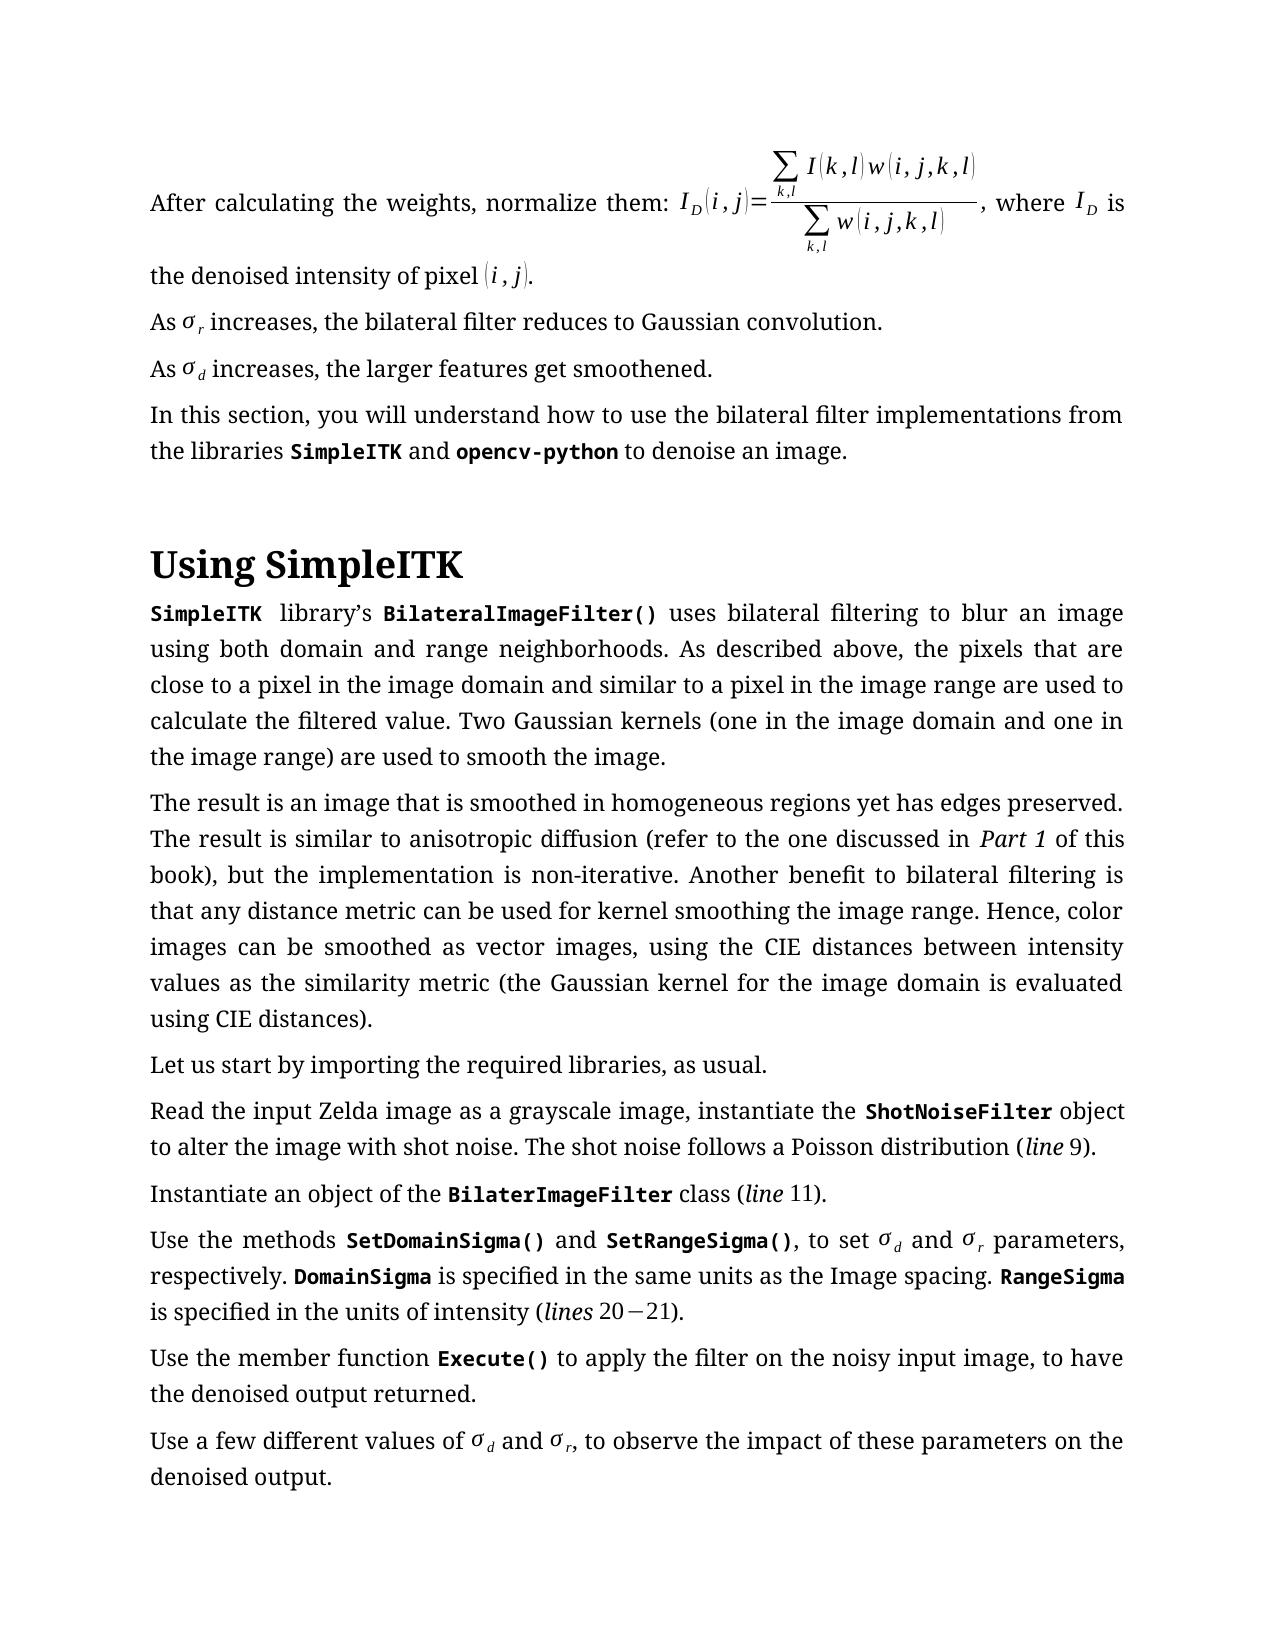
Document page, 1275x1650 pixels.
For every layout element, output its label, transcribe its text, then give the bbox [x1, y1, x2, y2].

text Instantiate an object of the BilaterImageFilter class (line ). [150, 1178, 1125, 1209]
text SimpleITK library’s BilateralImageFilter() uses bilateral filtering to blur an image using both domain and range neighborhoods. As described above, the pixels that are close to a pixel in the image domain and similar to a pixel in the image range are used to calculate the filtered value. Two Gaussian kernels (one in the image domain and one in the image range) are used to smooth the image. [150, 597, 1125, 772]
text After calculating the weights, normalize them: where is the denoised intensity of pixel . [150, 150, 1125, 291]
text The result is an image that is smoothed in homogeneous regions yet has edges preserved. The result is similar to anisotropic diffusion (refer to the one discussed in Part 1 of this book), but the implementation is non-iterative. Another benefit to bilateral filtering is that any distance metric can be used for kernel smoothing the image range. Hence, color images can be smoothed as vector images, using the CIE distances between intensity values as the similarity metric (the Gaussian kernel for the image domain is evaluated using CIE distances). [150, 787, 1125, 1034]
text Read the input Zelda image as a grayscale image, instantiate the ShotNoiseFilter object to alter the image with shot noise. The shot noise follows a Poisson distribution (line ). [150, 1095, 1125, 1162]
text In this section, you will understand how to use the bilateral filter implementations from the libraries SimpleITK and opencv-python to denoise an image. [150, 399, 1125, 466]
text As increases, the bilateral filter reduces to Gaussian convolution. [150, 306, 1125, 338]
text Use the methods SetDomainSigma() and SetRangeSigma(), to set and parameters, respectively. DomainSigma is specified in the same units as the Image spacing. RangeSigma is specified in the units of intensity (lines ). [150, 1224, 1125, 1327]
text Use the member function Execute() to apply the filter on the noisy input image, to have the denoised output returned. [150, 1342, 1125, 1409]
text As increases, the larger features get smoothened. [150, 353, 1125, 384]
text Let us start by importing the required libraries, as usual. [150, 1049, 1125, 1080]
subtitle Using SimpleITK [150, 538, 1125, 589]
text Use a few different values of and , to observe the impact of these parameters on the denoised output. [150, 1424, 1125, 1492]
